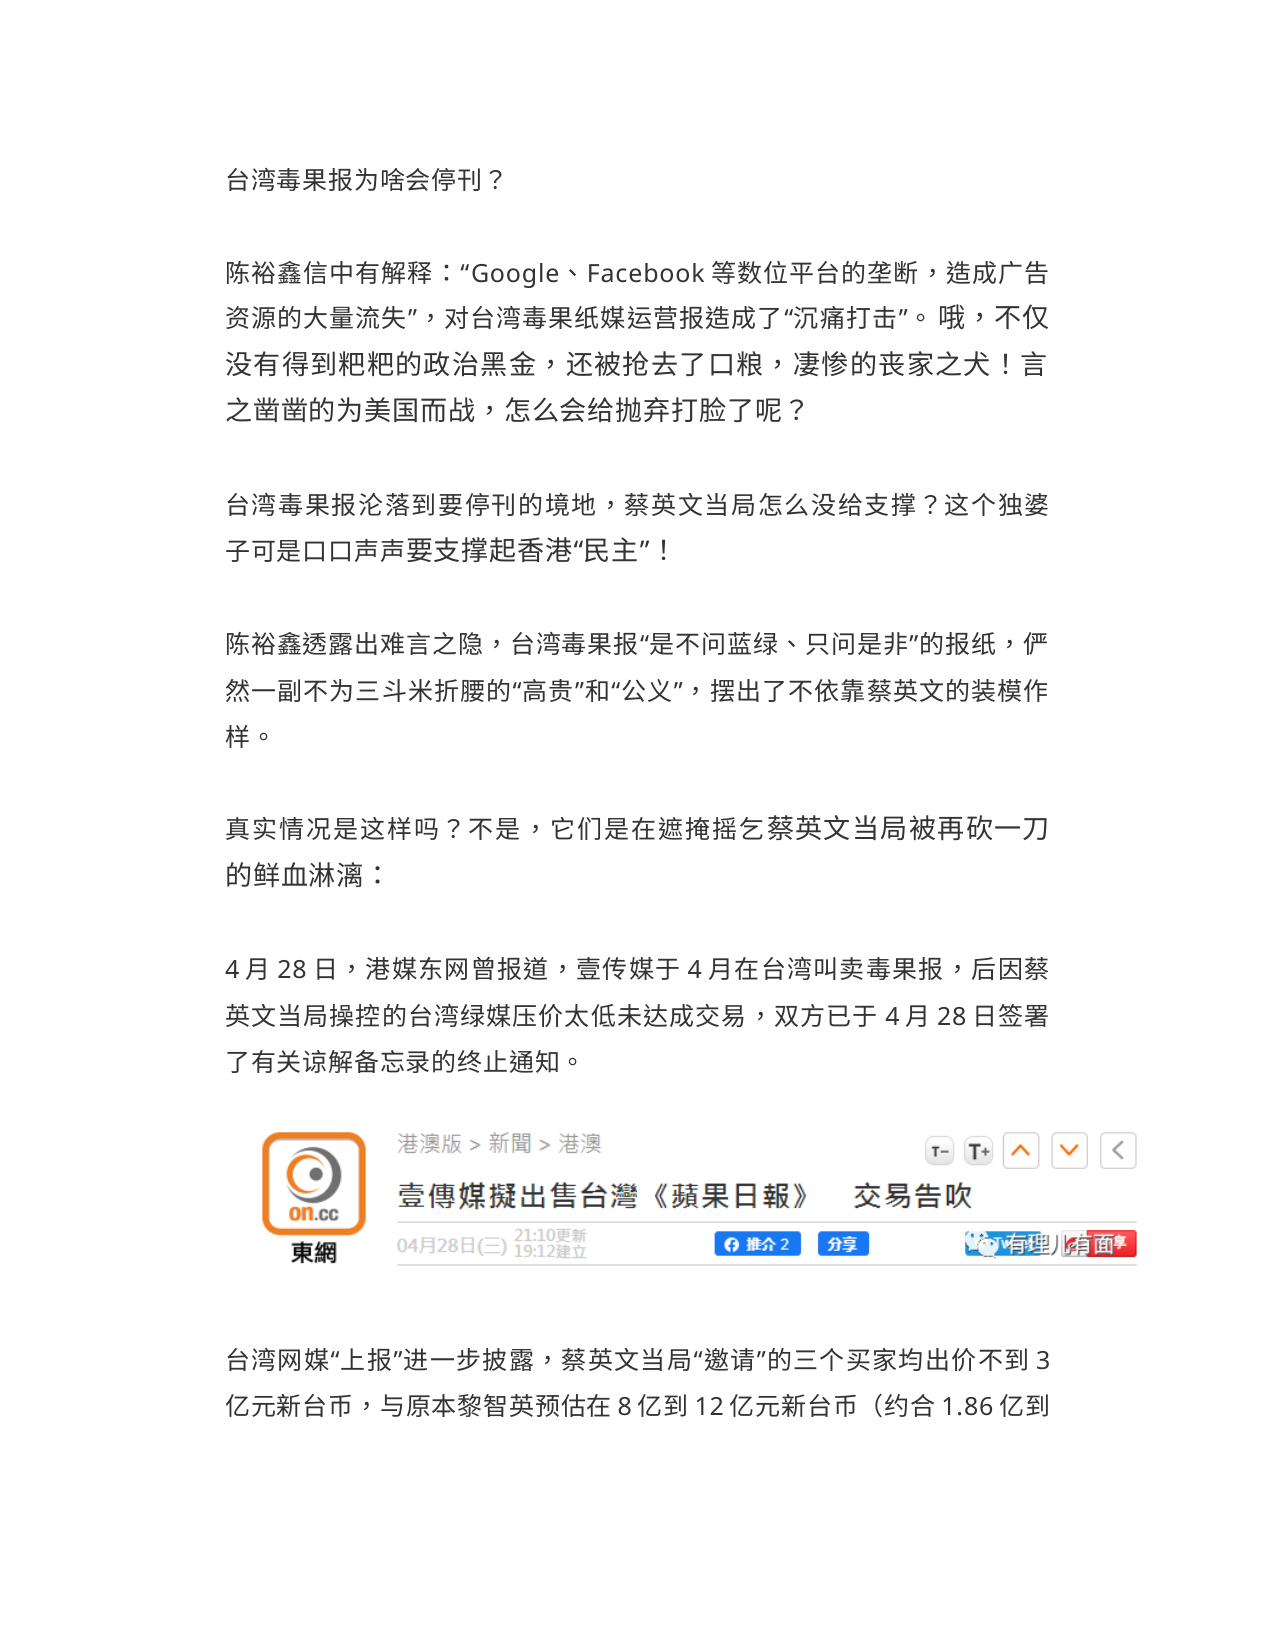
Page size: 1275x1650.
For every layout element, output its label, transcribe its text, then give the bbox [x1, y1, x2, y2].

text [225, 1330, 1050, 1423]
text 真实情况是这样吗？不是，它们是在遮掩摇乞蔡英文当局被再砍一刀的鲜血淋漓： [225, 800, 1050, 893]
text 台湾毒果报沦落到要停刊的境地，蔡英文当局怎么没给支撑？这个独婆子可是口口声声要支撑起香港“民主”！ [225, 475, 1050, 568]
text 4月28日，港媒东网曾报道，壹传媒于4月在台湾叫卖毒果报，后因蔡英文当局操控的台湾绿媒压价太低未达成交易，双方已于4月28日签署了有关谅解备忘录的终止通知。 [225, 940, 1050, 1079]
text 陈裕鑫透露出难言之隐，台湾毒果报“是不问蓝绿、只问是非”的报纸，俨然一副不为三斗米折腰的“高贵”和“公义”，摆出了不依靠蔡英文的装模作样。 [225, 614, 1050, 754]
text 台湾毒果报为啥会停刊？ [225, 150, 1050, 196]
text 陈裕鑫信中有解释：“Google、Facebook等数位平台的垄断，造成广告资源的大量流失”，对台湾毒果纸媒运营报造成了“沉痛打击”。哦，不仅没有得到粑粑的政治黑金，还被抢去了口粮，凄惨的丧家之犬！言之凿凿的为美国而战，怎么会给抛弃打脸了呢？ [225, 243, 1050, 429]
picture [243, 1125, 1144, 1284]
